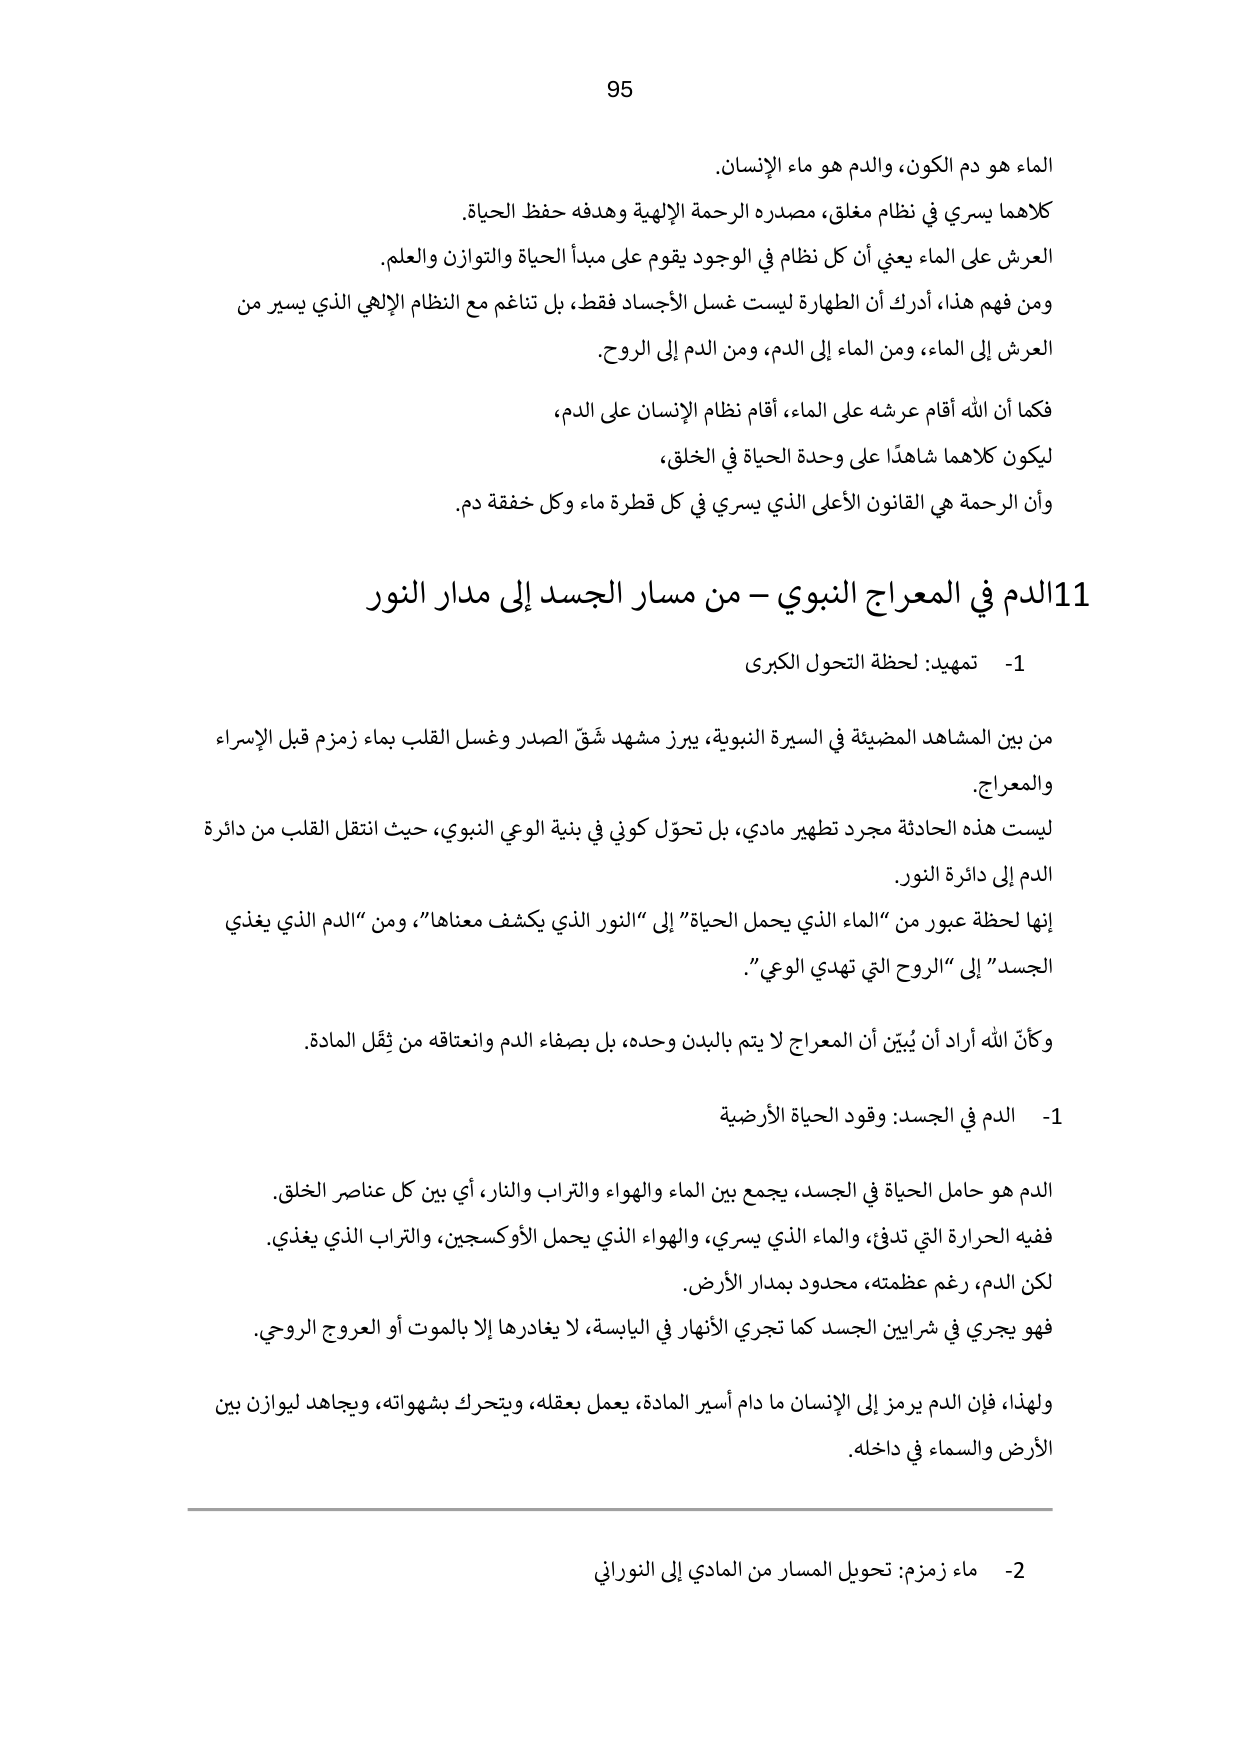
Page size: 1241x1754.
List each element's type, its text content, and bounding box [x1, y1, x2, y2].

list الدم في الجسد: وقود الحياة الأرضية [187, 1100, 1053, 1131]
subtitle الدم في المعراج النبوي – من مسار الجسد إلى مدار النور [187, 570, 1053, 616]
list ماء زمزم: تحويل المسار من المادي إلى النوراني [187, 1554, 1015, 1584]
text فكما أن الله أقام عرشه على الماء، أقام نظام الإنسان على الدم، ليكون كلاهما شاهدًا على وحدة الحياة في الخلق، وأن الرحمة هي القانون الأعلى الذي يسري في كل قطرة ماء وكل خفقة دم. [187, 395, 1053, 517]
list تمهيد: لحظة التحول الكبرى [187, 647, 1015, 678]
text وكأنّ الله أراد أن يُبيّن أن المعراج لا يتم بالبدن وحده، بل بصفاء الدم وانعتاقه من ثِقَل المادة. [187, 1026, 1053, 1056]
text من بين المشاهد المضيئة في السيرة النبوية، يبرز مشهد شَقّ الصدر وغسل القلب بماء زمزم قبل الإسراء والمعراج. ليست هذه الحادثة مجرد تطهير مادي، بل تحوّل كوني في بنية الوعي النبوي، حيث انتقل القلب من دائرة الدم إلى دائرة النور. إنها لحظة عبور من “الماء الذي يحمل الحياة” إلى “النور الذي يكشف معناها”، ومن “الدم الذي يغذي الجسد” إلى “الروح التي تهدي الوعي”. [187, 722, 1053, 981]
text ولهذا، فإن الدم يرمز إلى الإنسان ما دام أسير المادة، يعمل بعقله، ويتحرك بشهواته، ويجاهد ليوازن بين الأرض والسماء في داخله. [187, 1387, 1053, 1464]
text الدم هو حامل الحياة في الجسد، يجمع بين الماء والهواء والتراب والنار، أي بين كل عناصر الخلق. ففيه الحرارة التي تدفئ، والماء الذي يسري، والهواء الذي يحمل الأوكسجين، والتراب الذي يغذي. لكن الدم، رغم عظمته، محدود بمدار الأرض. فهو يجري في شرايين الجسد كما تجري الأنهار في اليابسة، لا يغادرها إلا بالموت أو العروج الروحي. [187, 1175, 1053, 1343]
text الماء هو دم الكون، والدم هو ماء الإنسان. كلاهما يسري في نظام مغلق، مصدره الرحمة الإلهية وهدفه حفظ الحياة. العرش على الماء يعني أن كل نظام في الوجود يقوم على مبدأ الحياة والتوازن والعلم. ومن فهم هذا، أدرك أن الطهارة ليست غسل الأجساد فقط، بل تناغم مع النظام الإلهي الذي يسير من العرش إلى الماء، ومن الماء إلى الدم، ومن الدم إلى الروح. [187, 150, 1053, 363]
